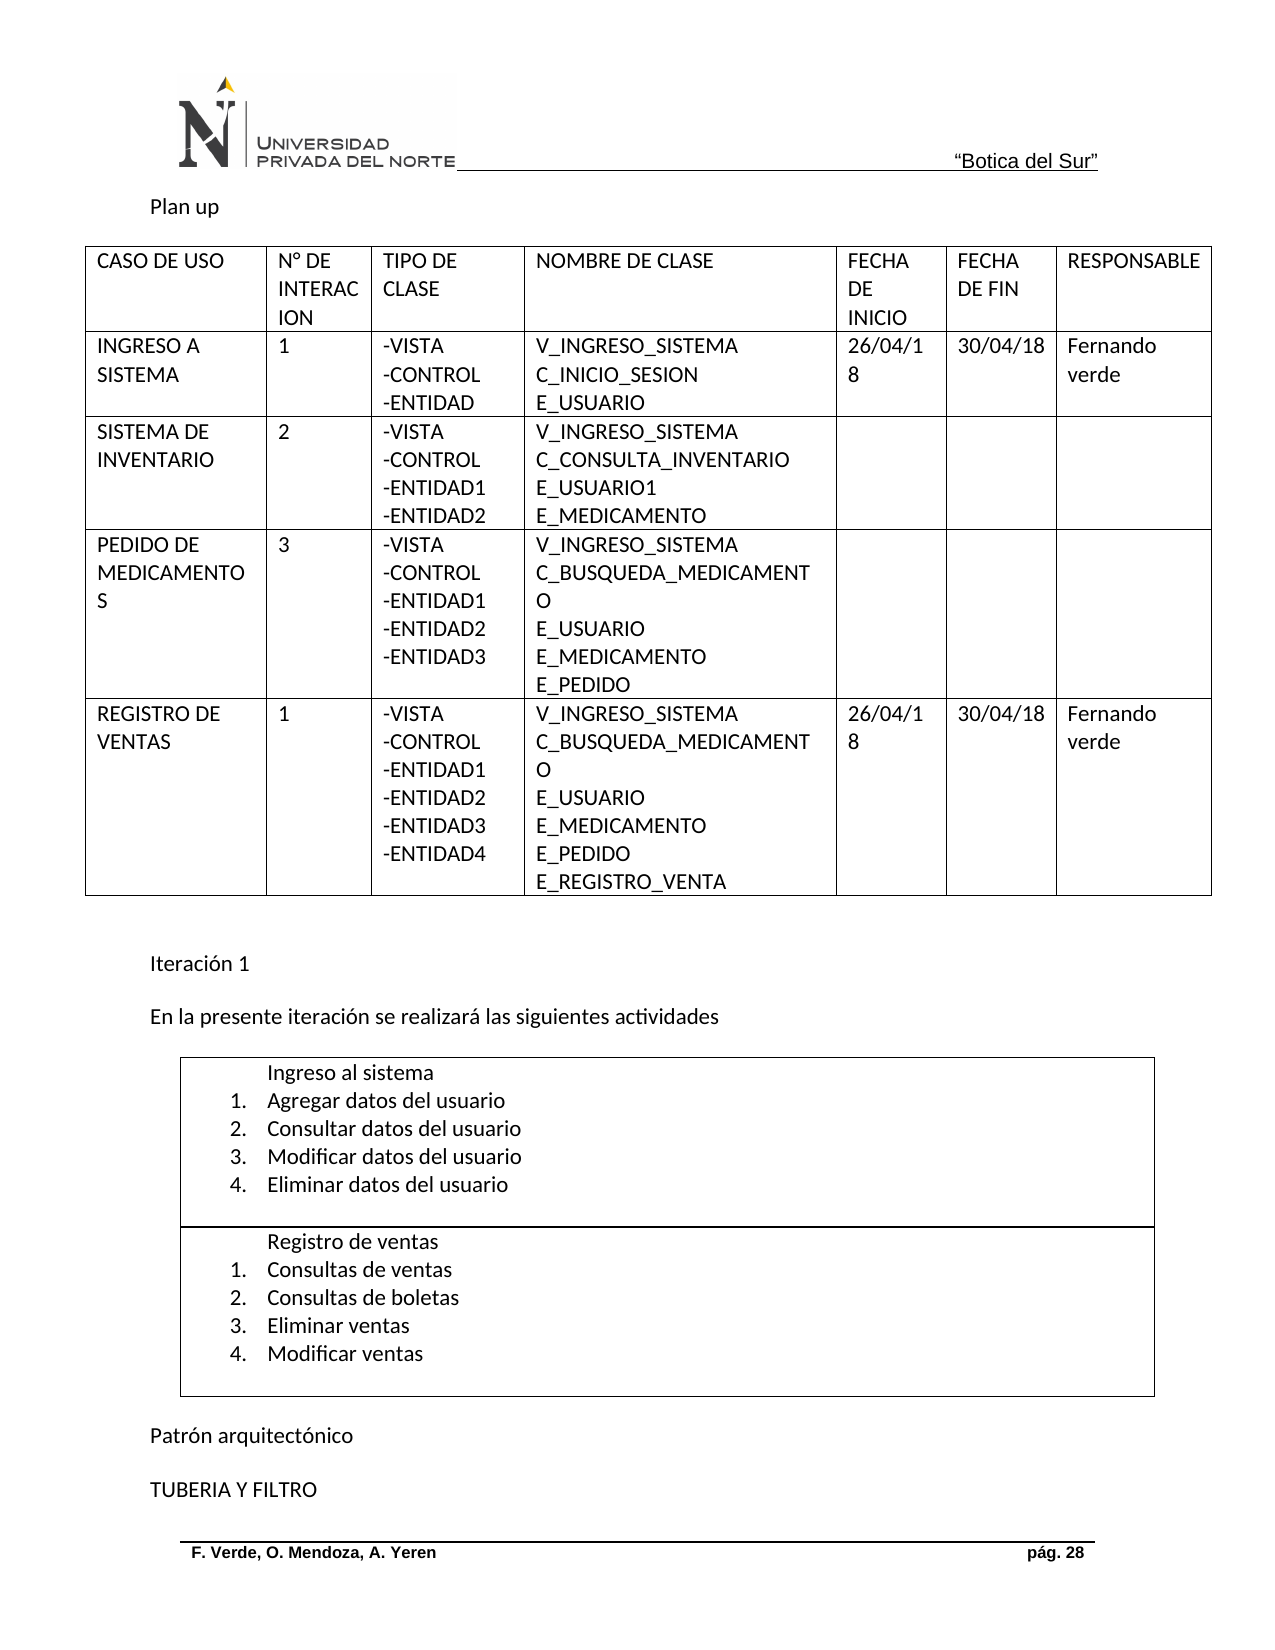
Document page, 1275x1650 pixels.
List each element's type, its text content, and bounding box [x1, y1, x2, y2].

text En la presente iteración se realizará las siguientes actividades [150, 1002, 1125, 1030]
table_cell 30/04/18 [947, 699, 1056, 895]
table_cell INGRESO A SISTEMA [86, 332, 266, 416]
table_header CASO DE USO [86, 247, 266, 331]
table_cell 30/04/18 [947, 332, 1056, 416]
table_header FECHA DE INICIO [837, 247, 946, 331]
table_cell V_INGRESO_SISTEMA C_BUSQUEDA_MEDICAMENTO E_USUARIO E_MEDICAMENTO E_PEDIDO [525, 530, 836, 698]
table_cell 1 [267, 699, 371, 895]
picture [177, 73, 458, 169]
table_cell 26/04/18 [837, 699, 946, 895]
table_cell Registro de ventas Consultas de ventas Consultas de boletas Eliminar ventas Modificar ventas [181, 1228, 1154, 1396]
table_header FECHA DE FIN [947, 247, 1056, 331]
table_cell [837, 417, 946, 529]
table_cell V_INGRESO_SISTEMA C_INICIO_SESION E_USUARIO [525, 332, 836, 416]
table_header TIPO DE CLASE [372, 247, 524, 331]
table_cell 3 [267, 530, 371, 698]
table_cell [1057, 417, 1211, 529]
table_cell 2 [267, 417, 371, 529]
table_cell [1057, 530, 1211, 698]
table_cell -VISTA -CONTROL -ENTIDAD1 -ENTIDAD2 -ENTIDAD3 -ENTIDAD4 [372, 699, 524, 895]
table_header Ingreso al sistema Agregar datos del usuario Consultar datos del usuario Modificar datos del usuario Eliminar datos del usuario [181, 1058, 1154, 1226]
text TUBERIA Y FILTRO [150, 1475, 1125, 1503]
table_cell REGISTRO DE VENTAS [86, 699, 266, 895]
table_cell -VISTA -CONTROL -ENTIDAD [372, 332, 524, 416]
table_cell [947, 530, 1056, 698]
table_cell [947, 417, 1056, 529]
table_cell 26/04/18 [837, 332, 946, 416]
table_cell Fernando verde [1057, 699, 1211, 895]
table_cell V_INGRESO_SISTEMA C_CONSULTA_INVENTARIO E_USUARIO1 E_MEDICAMENTO [525, 417, 836, 529]
table_cell -VISTA -CONTROL -ENTIDAD1 -ENTIDAD2 -ENTIDAD3 [372, 530, 524, 698]
table_cell [837, 530, 946, 698]
table_cell SISTEMA DE INVENTARIO [86, 417, 266, 529]
table_cell -VISTA -CONTROL -ENTIDAD1 -ENTIDAD2 [372, 417, 524, 529]
table_cell Fernando verde [1057, 332, 1211, 416]
table_header RESPONSABLE [1057, 247, 1211, 331]
table_cell 1 [267, 332, 371, 416]
text Plan up [150, 192, 1125, 221]
table_cell V_INGRESO_SISTEMA C_BUSQUEDA_MEDICAMENTO E_USUARIO E_MEDICAMENTO E_PEDIDO E_REGISTRO_VENTA [525, 699, 836, 895]
table_header N° DE INTERACION [267, 247, 371, 331]
table_cell PEDIDO DE MEDICAMENTOS [86, 530, 266, 698]
text Patrón arquitectónico [150, 1214, 1125, 1450]
text Iteración 1 [150, 949, 1125, 977]
table_header NOMBRE DE CLASE [525, 247, 836, 331]
